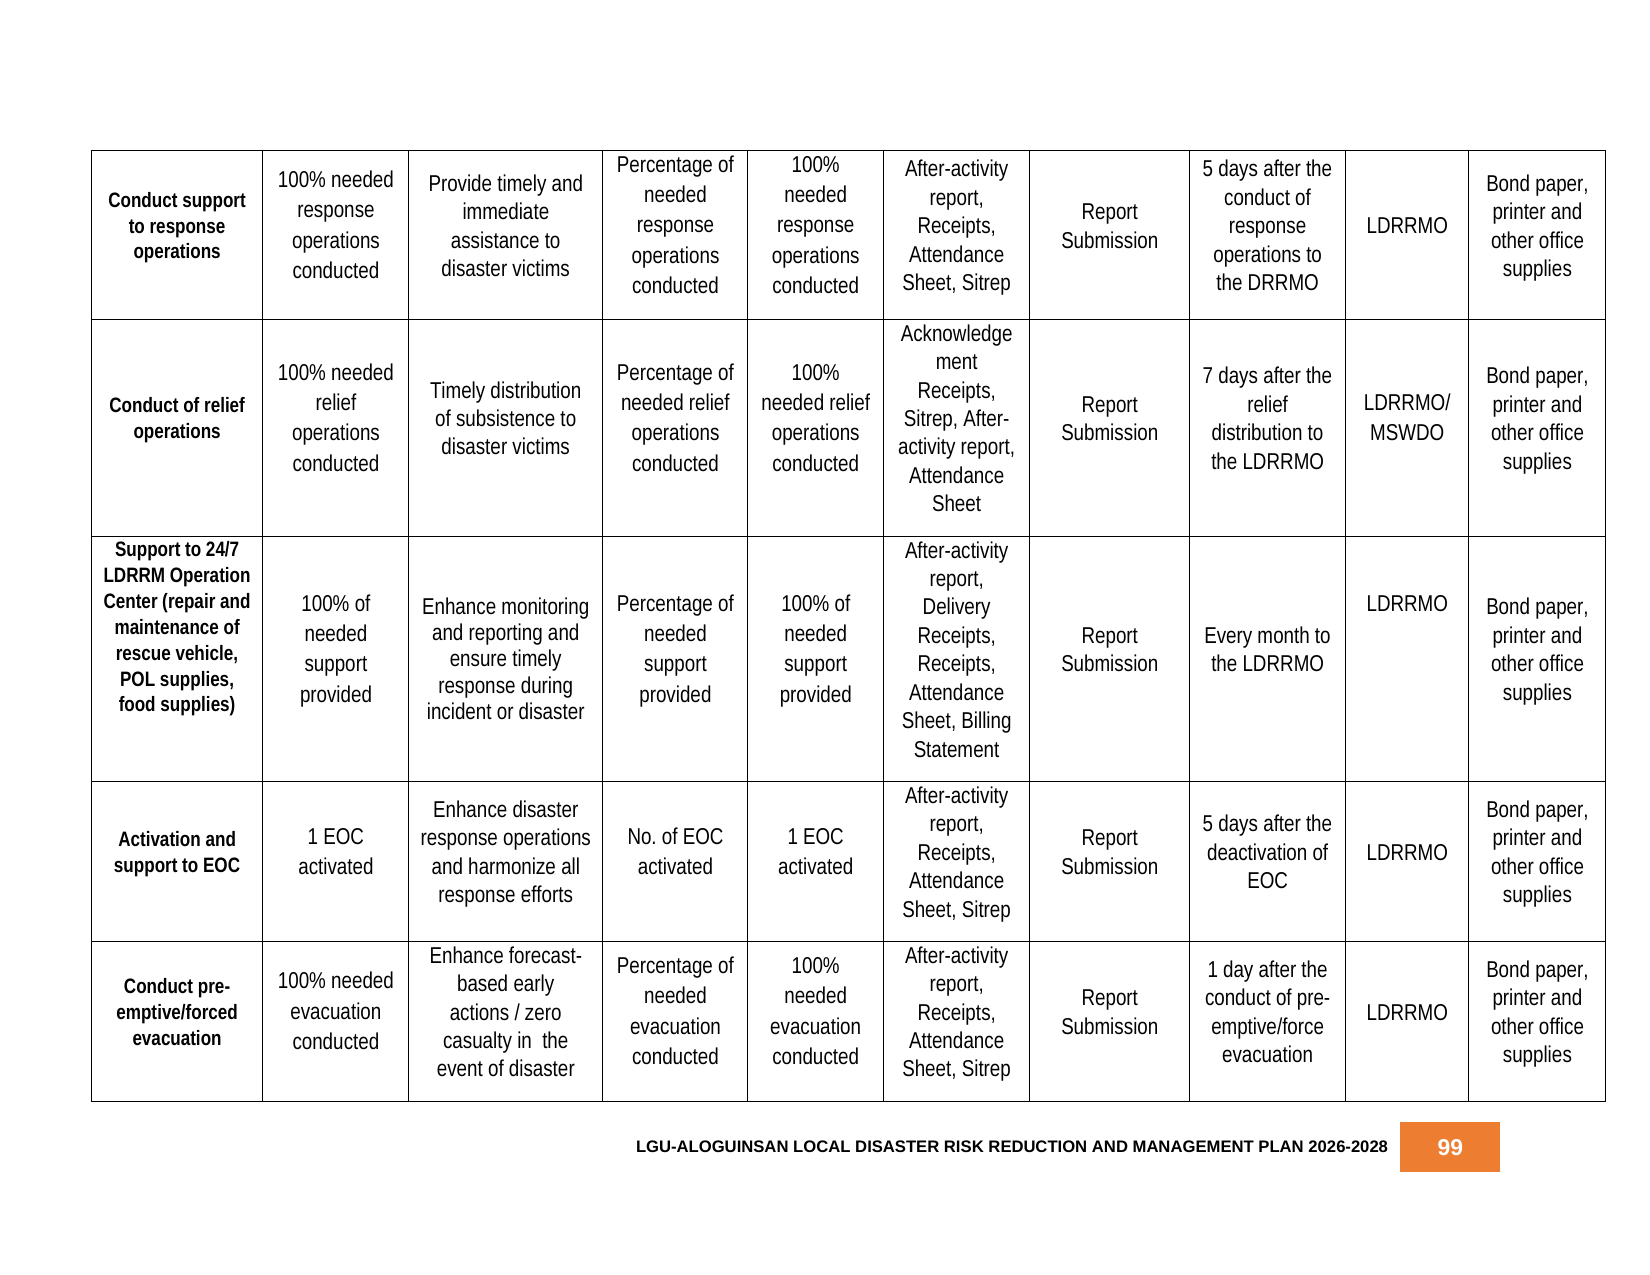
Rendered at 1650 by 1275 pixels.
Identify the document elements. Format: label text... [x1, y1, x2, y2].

table_cell No. of EOC activated [603, 782, 747, 941]
table_cell Support to 24/7 LDRRM Operation Center (repair and maintenance of rescue vehicle, POL supplies, food supplies) [92, 537, 262, 781]
table_cell 100% needed relief operations conducted [263, 320, 408, 536]
table_cell LDRRMO [1346, 151, 1468, 319]
table_cell 100% needed evacuation conducted [263, 942, 408, 1101]
table_cell Report Submission [1030, 320, 1189, 536]
table_cell LDRRMO [1346, 782, 1468, 941]
table_cell Conduct of relief operations [92, 320, 262, 536]
table_cell Percentage of needed relief operations conducted [603, 320, 747, 536]
table_cell After-activity report, Receipts, Attendance Sheet, Sitrep [884, 151, 1029, 319]
table_cell Timely distribution of subsistence to disaster victims [409, 320, 602, 536]
table_cell Percentage of needed response operations conducted [603, 151, 747, 319]
table_cell 1 day after the conduct of pre-emptive/force evacuation [1190, 942, 1345, 1101]
table_cell 5 days after the conduct of response operations to the DRRMO [1190, 151, 1345, 319]
table_cell Enhance disaster response operations and harmonize all response efforts [409, 782, 602, 941]
table_cell 1 EOC activated [263, 782, 408, 941]
table_cell LDRRMO/MSWDO [1346, 320, 1468, 536]
table_cell Report Submission [1030, 537, 1189, 781]
table_cell Acknowledgement Receipts, Sitrep, After-activity report, Attendance Sheet [884, 320, 1029, 536]
table_cell Enhance forecast-based early actions / zero casualty in the event of disaster [409, 942, 602, 1101]
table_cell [884, 942, 1029, 1101]
table_cell 7 days after the relief distribution to the LDRRMO [1190, 320, 1345, 536]
table_cell 100% needed relief operations conducted [748, 320, 883, 536]
table_cell Percentage of needed support provided [603, 537, 747, 781]
table_cell Report Submission [1030, 782, 1189, 941]
table_cell 100% needed response operations conducted [748, 151, 883, 319]
table_cell 100% of needed support provided [263, 537, 408, 781]
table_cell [1469, 942, 1605, 1101]
table_cell Bond paper, printer and other office supplies [1469, 320, 1605, 536]
table_cell 100% of needed support provided [748, 537, 883, 781]
table_cell Report Submission [1030, 151, 1189, 319]
table_cell Bond paper, printer and other office supplies [1469, 782, 1605, 941]
table_cell Percentage of needed evacuation conducted [603, 942, 747, 1101]
table_cell Every month to the LDRRMO [1190, 537, 1345, 781]
table_cell Enhance monitoring and reporting and ensure timely response during incident or disaster [409, 537, 602, 781]
table_cell Activation and support to EOC [92, 782, 262, 941]
table_cell LDRRMO [1346, 942, 1468, 1101]
table_cell Conduct support to response operations [92, 151, 262, 319]
table_cell 100% needed evacuation conducted [748, 942, 883, 1101]
table_cell 100% needed response operations conducted [263, 151, 408, 319]
table_cell 1 EOC activated [748, 782, 883, 941]
table_cell Bond paper, printer and other office supplies [1469, 537, 1605, 781]
table_cell Report Submission [1030, 942, 1189, 1101]
table_cell Provide timely and immediate assistance to disaster victims [409, 151, 602, 319]
table_cell LDRRMO [1346, 537, 1468, 781]
table_cell 5 days after the deactivation of EOC [1190, 782, 1345, 941]
table_cell After-activity report, Delivery Receipts, Receipts, Attendance Sheet, Billing Statement [884, 537, 1029, 781]
table_cell Bond paper, printer and other office supplies [1469, 151, 1605, 319]
table_cell Conduct pre-emptive/forced evacuation [92, 942, 262, 1101]
table_cell After-activity report, Receipts, Attendance Sheet, Sitrep [884, 782, 1029, 941]
